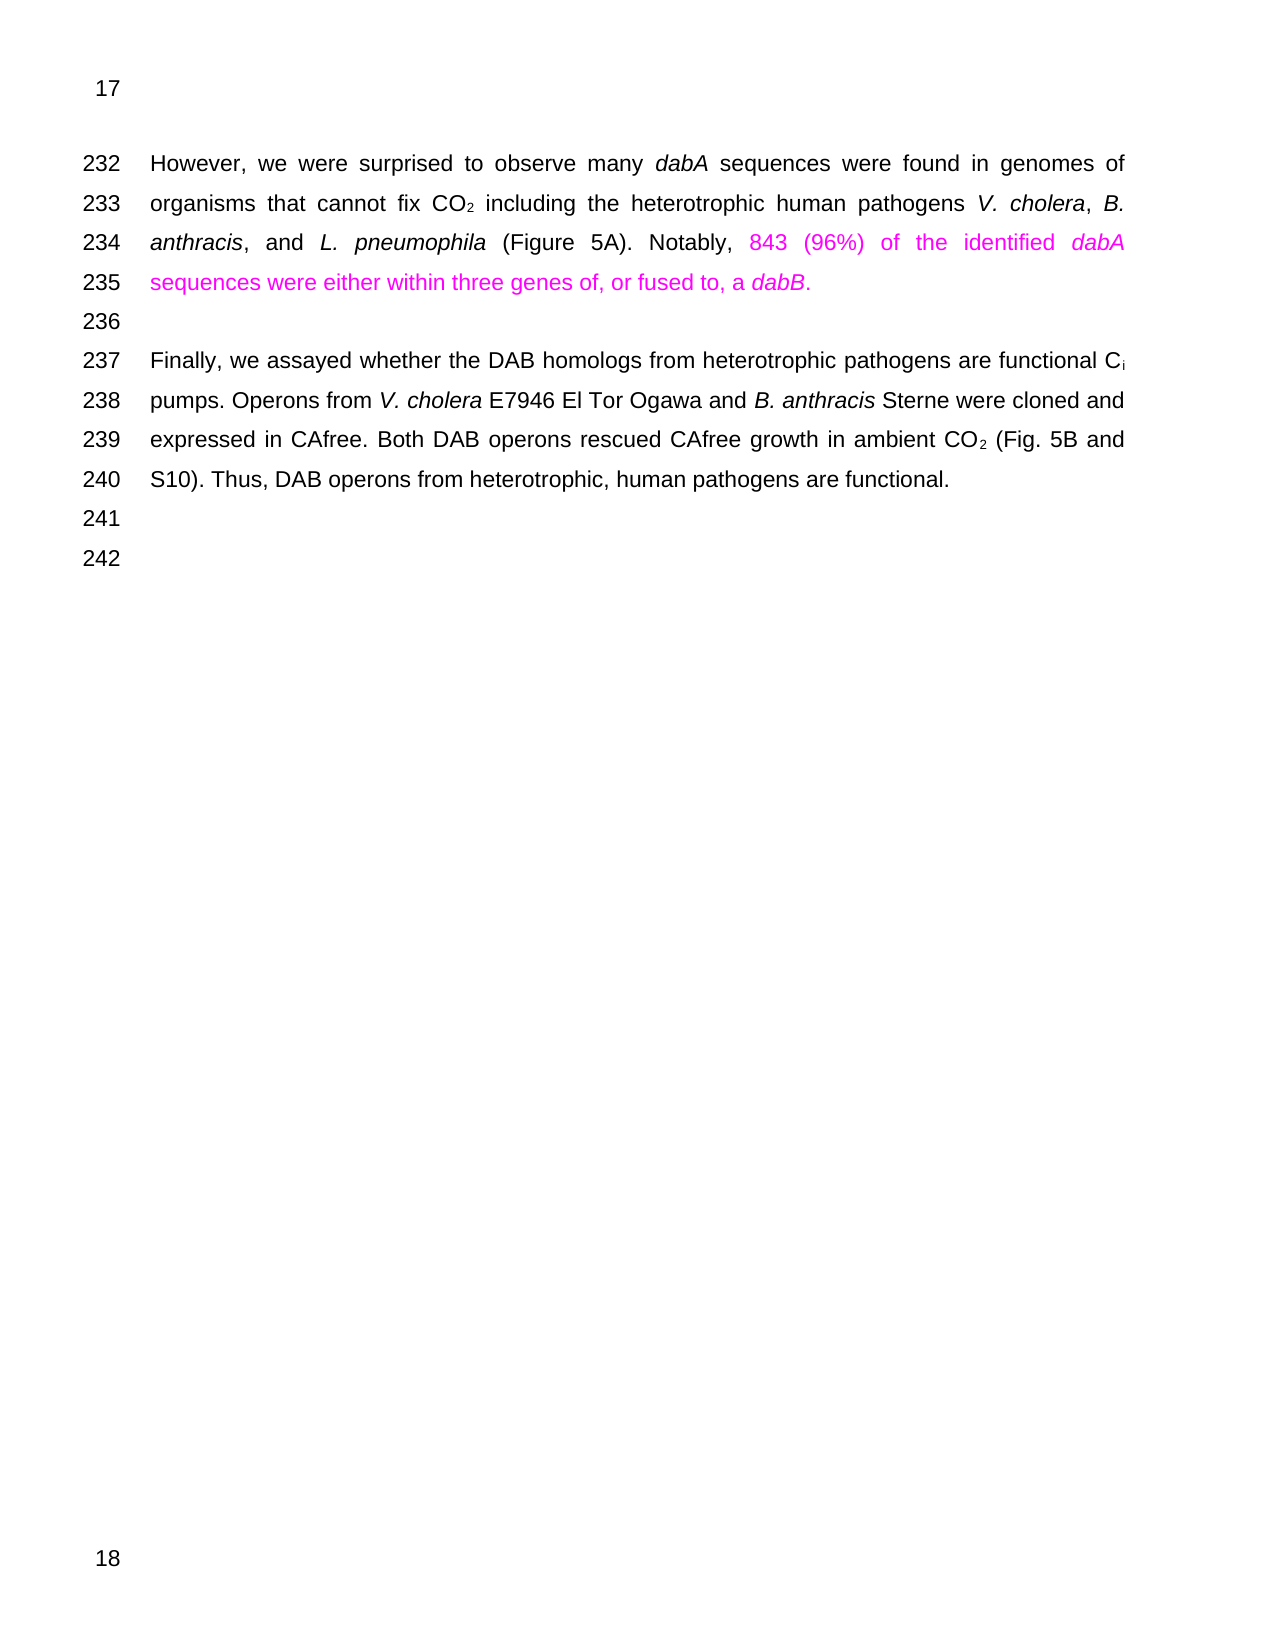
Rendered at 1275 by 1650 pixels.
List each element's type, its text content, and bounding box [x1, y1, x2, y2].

text Finally, we assayed whether the DAB homologs from heterotrophic pathogens are functional Ci pumps. Operons from V. cholera E7946 El Tor Ogawa and B. anthracis Sterne were cloned and expressed in CAfree. Both DAB operons rescued CAfree growth in ambient CO2 (Fig. 5B and S10). Thus, DAB operons from heterotrophic, human pathogens are functional. [150, 347, 1125, 492]
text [150, 150, 1125, 295]
